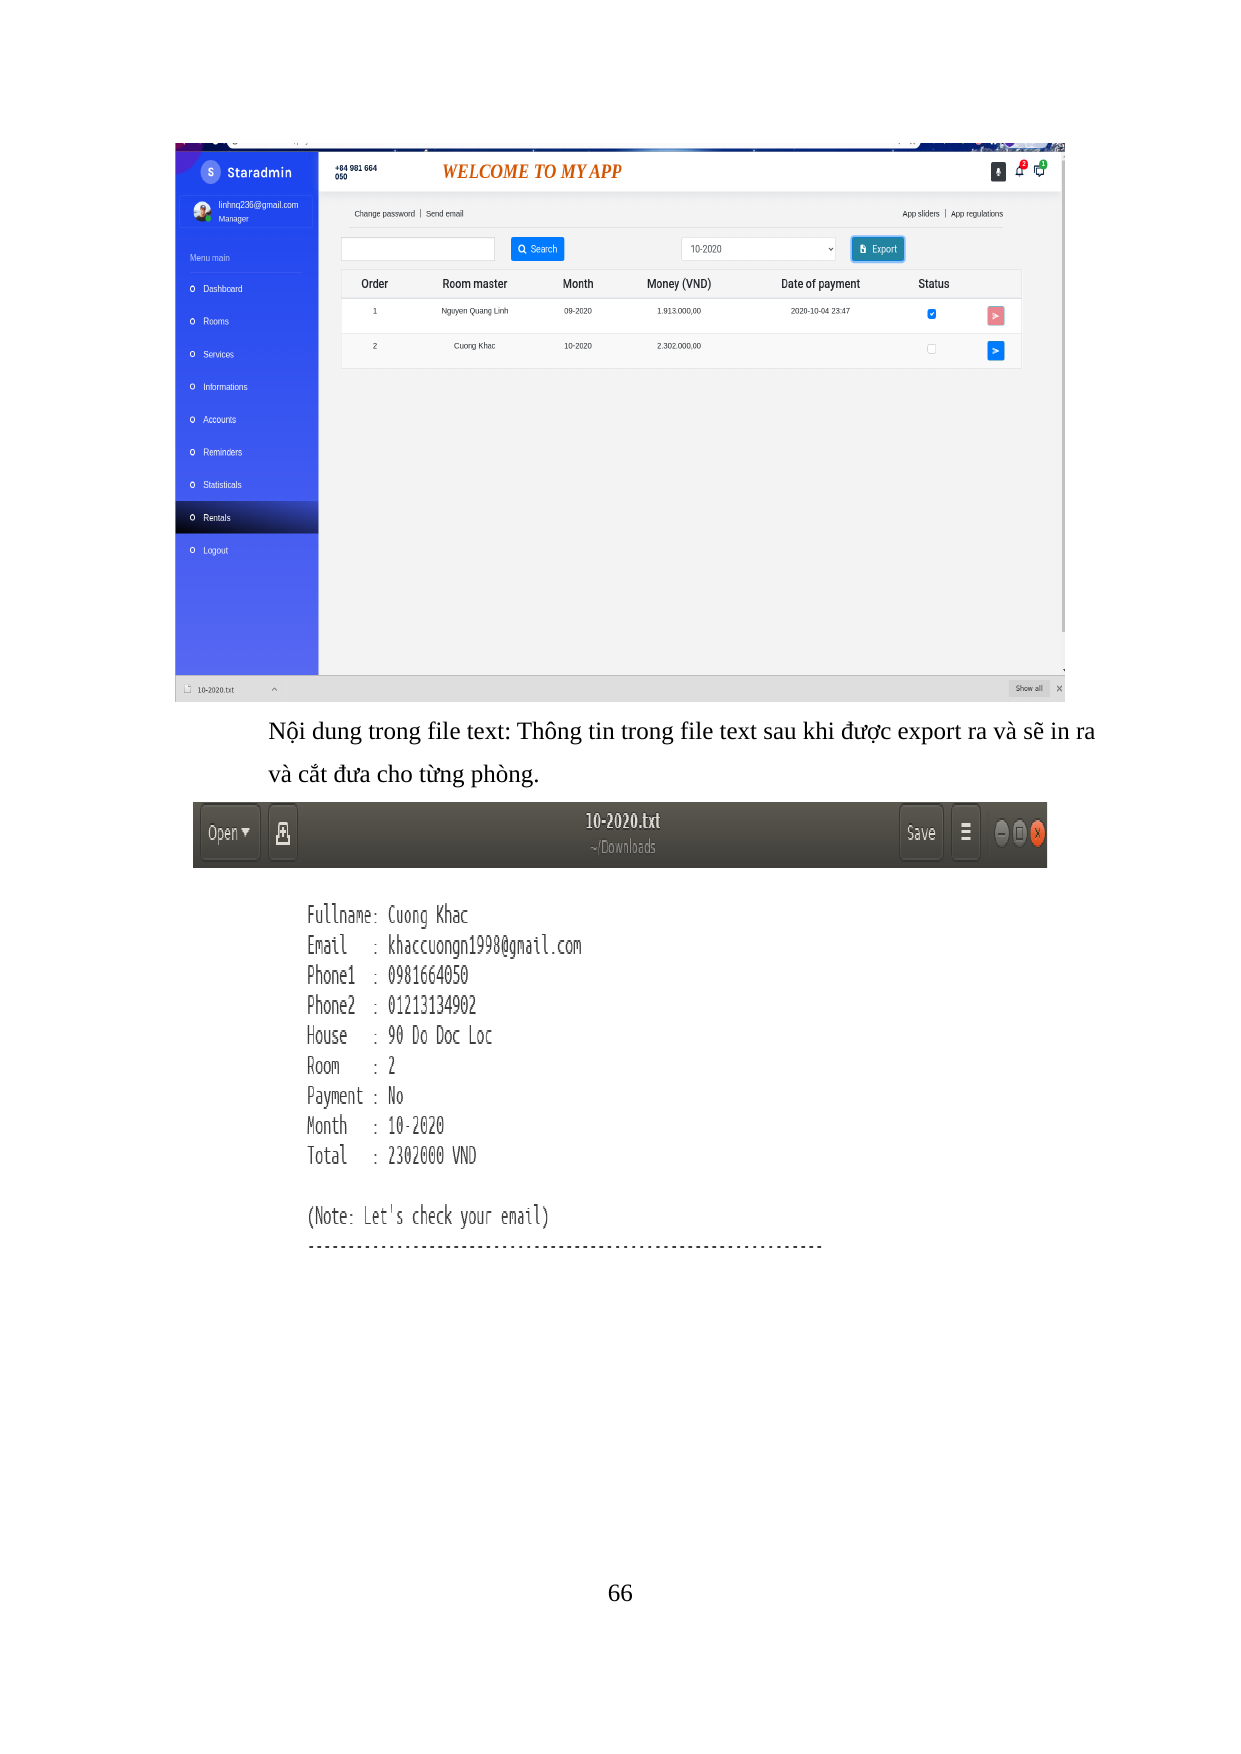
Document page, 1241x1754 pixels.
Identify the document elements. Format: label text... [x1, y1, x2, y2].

picture [193, 802, 1048, 1422]
picture [175, 143, 1065, 702]
